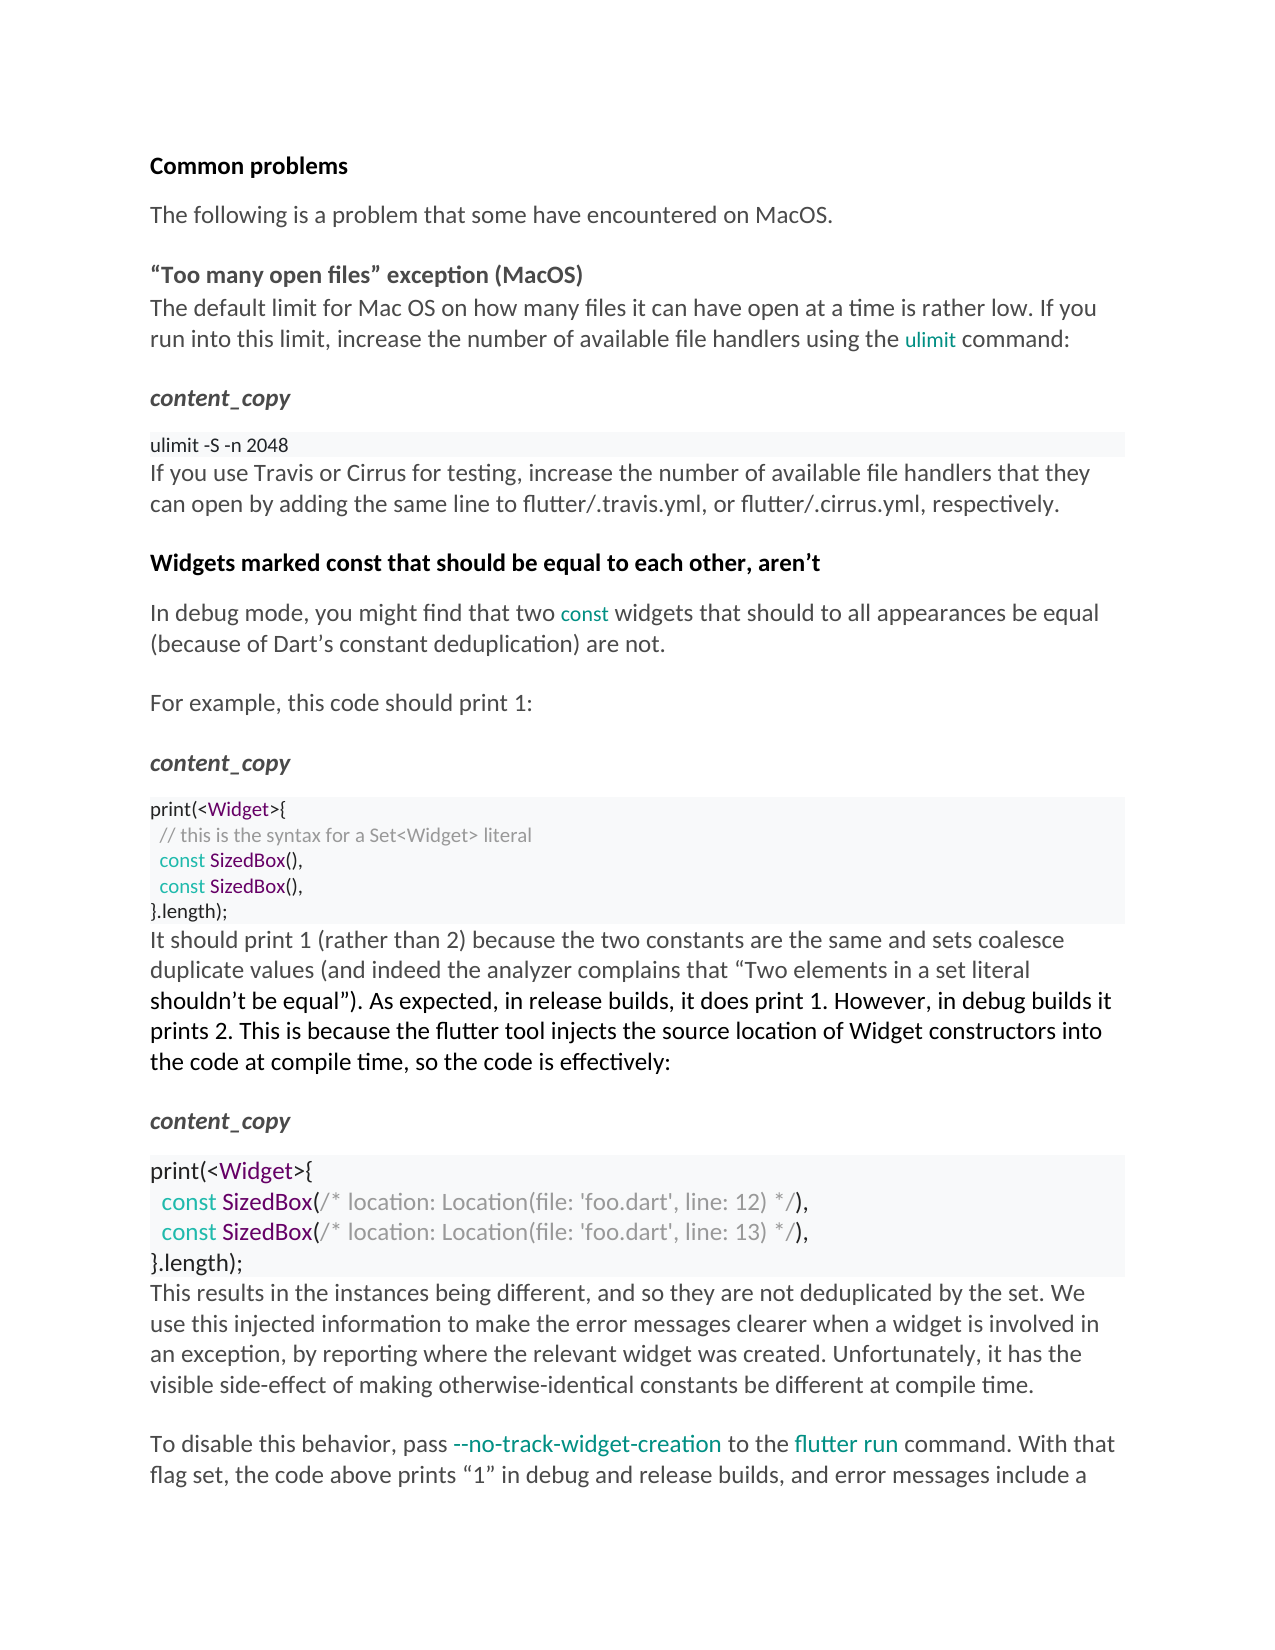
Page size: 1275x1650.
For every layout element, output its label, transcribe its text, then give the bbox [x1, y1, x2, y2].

text For example, this code should print 1: [150, 687, 1125, 718]
text In debug mode, you might find that two const widgets that should to all appearances be equal (because of Dart’s constant deduplication) are not. [150, 597, 1125, 658]
text The default limit for Mac OS on how many files it can have open at a time is rather low. If you run into this limit, increase the number of available file handlers using the ulimit command: [150, 292, 1125, 353]
text content_copy [150, 1106, 1125, 1136]
text content_copy [150, 382, 1125, 413]
text print(<Widget>{ [150, 797, 1125, 822]
text This results in the instances being different, and so they are not deduplicated by the set. We use this injected information to make the error messages clearer when a widget is involved in an exception, by reporting where the relevant widget was created. Unfortunately, it has the visible side-effect of making otherwise-identical constants be different at compile time. [150, 1277, 1125, 1399]
text Widgets marked const that should be equal to each other, aren’t [150, 548, 1125, 578]
text const SizedBox(), [150, 873, 1125, 898]
text const SizedBox(/* location: Location(file: 'foo.dart', line: 13) */), [150, 1216, 1125, 1247]
text It should print 1 (rather than 2) because the two constants are the same and sets coalesce duplicate values (and indeed the analyzer complains that “Two elements in a set literal shouldn’t be equal”). As expected, in release builds, it does print 1. However, in debug builds it prints 2. This is because the flutter tool injects the source location of Widget constructors into the code at compile time, so the code is effectively: [150, 924, 1125, 1076]
subtitle “Too many open files” exception (MacOS) [150, 259, 1125, 290]
text }.length); [150, 898, 1125, 924]
text const SizedBox(), [150, 847, 1125, 873]
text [150, 1428, 1125, 1489]
text // this is the syntax for a Set<Widget> literal [150, 822, 1125, 847]
text }.length); [150, 1247, 1125, 1277]
text ulimit -S -n 2048 [150, 432, 1125, 457]
text If you use Travis or Cirrus for testing, increase the number of available file handlers that they can open by adding the same line to flutter/.travis.yml, or flutter/.cirrus.yml, respectively. [150, 457, 1125, 518]
text Common problems [150, 150, 1125, 181]
text const SizedBox(/* location: Location(file: 'foo.dart', line: 12) */), [150, 1186, 1125, 1216]
text The following is a problem that some have encountered on MacOS. [150, 199, 1125, 230]
text print(<Widget>{ [150, 1155, 1125, 1186]
text content_copy [150, 747, 1125, 778]
